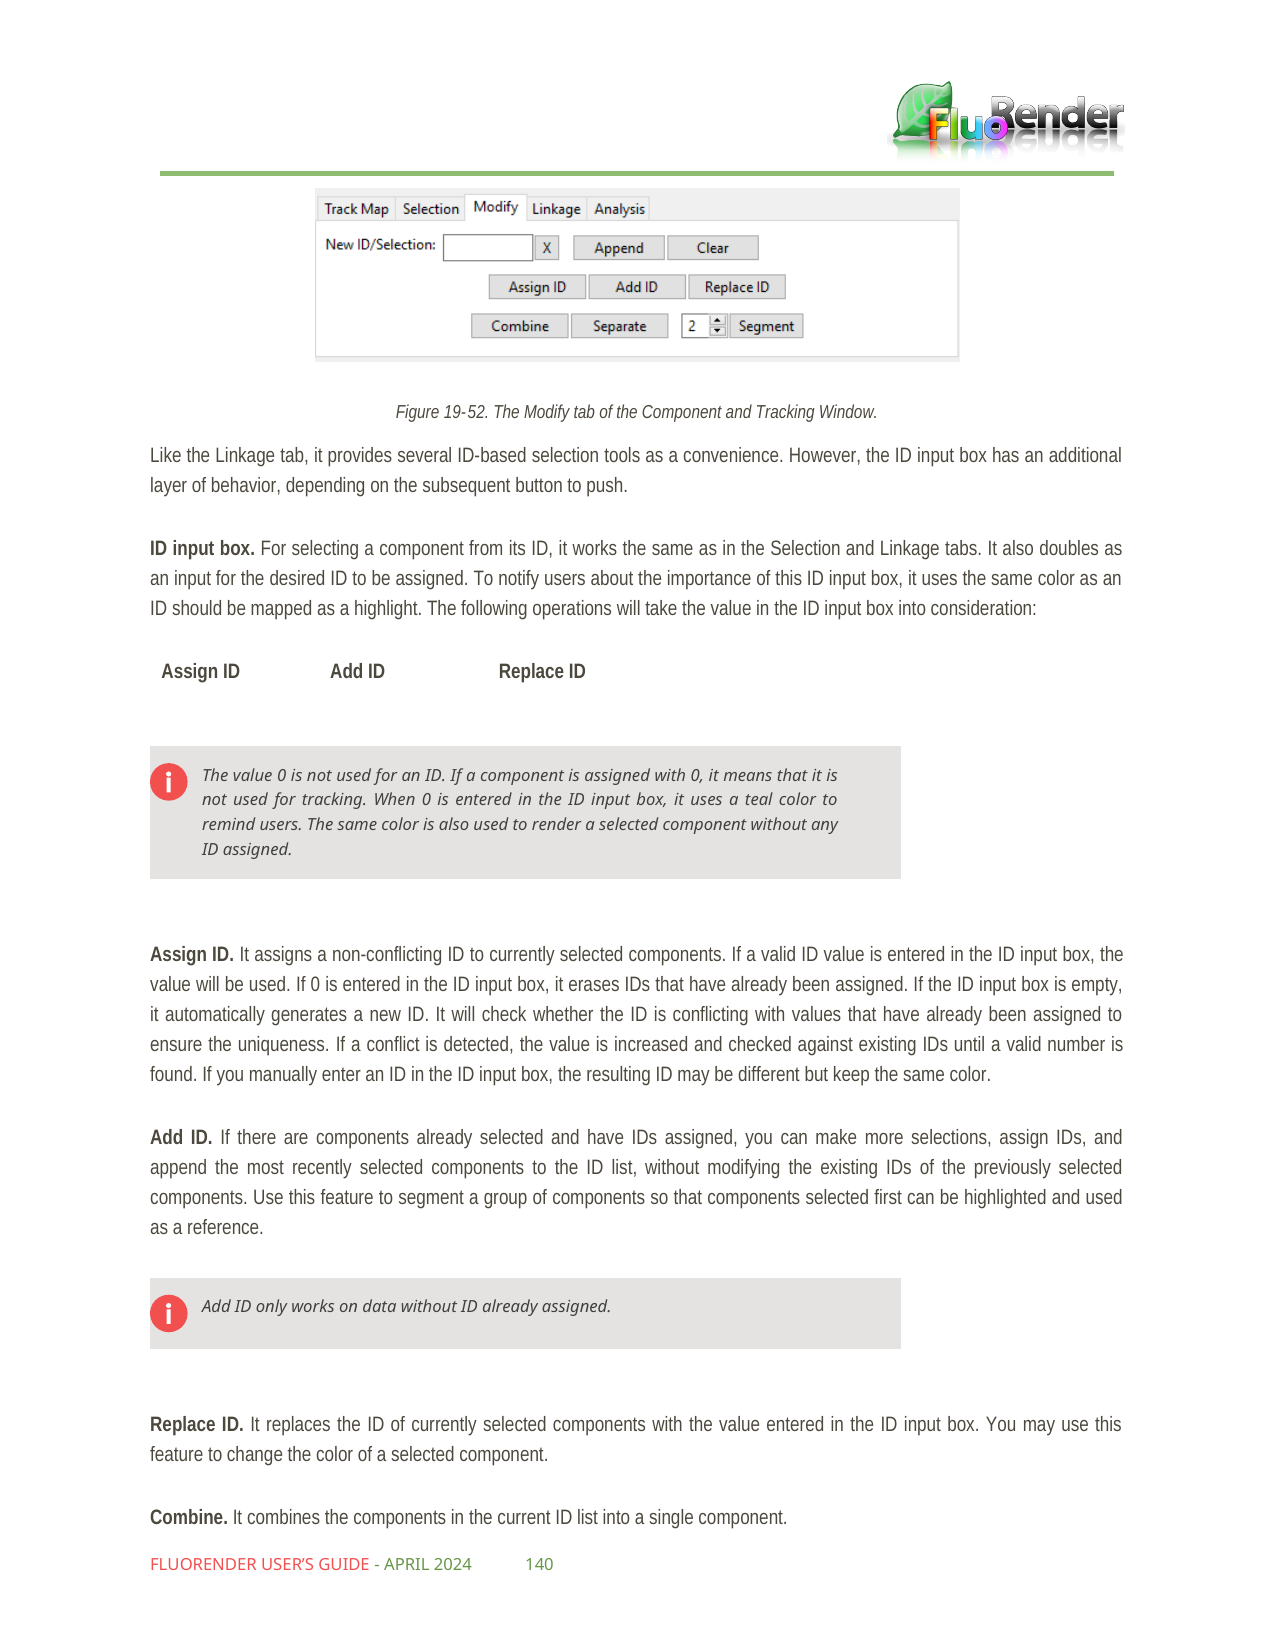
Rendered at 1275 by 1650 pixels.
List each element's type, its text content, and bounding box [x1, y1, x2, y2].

text Add ID. If there are components already selected and have IDs assigned, you can make more selections, assign IDs, and append the most recently selected components to the ID list, without modifying the existing IDs of the previously selected components. Use this feature to segment a group of components so that components selected first can be highlighted and used as a reference. [150, 1125, 1125, 1239]
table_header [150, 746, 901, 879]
text ID input box. For selecting a component from its ID, it works the same as in the Selection and Linkage tabs. It also doubles as an input for the desired ID to be assigned. To notify users about the importance of this ID input box, it uses the same color as an ID should be mapped as a highlight. The following operations will take the value in the ID input box into consideration: [150, 536, 1125, 620]
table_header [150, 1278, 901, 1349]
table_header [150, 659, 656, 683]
text Assign ID. It assigns a non-conflicting ID to currently selected components. If a valid ID value is entered in the ID input box, the value will be used. If 0 is entered in the ID input box, it erases IDs that have already been assigned. If the ID input box is empty, it automatically generates a new ID. It will check whether the ID is conflicting with values that have already been assigned to ensure the uniqueness. If a conflict is detected, the value is increased and checked against existing IDs until a valid number is found. If you manually enter an ID in the ID input box, the resulting ID may be different but keep the same color. [150, 942, 1125, 1086]
text Like the Linkage tab, it provides several ID-based selection tools as a convenience. However, the ID input box has an additional layer of behavior, depending on the subsequent button to push. [150, 443, 1125, 497]
text Replace ID. It replaces the ID of currently selected components with the value entered in the ID input box. You may use this feature to change the color of a selected component. [150, 1412, 1125, 1466]
picture [887, 75, 1125, 165]
text Combine. It combines the components in the current ID list into a single component. [150, 1505, 1125, 1529]
picture [315, 188, 960, 362]
